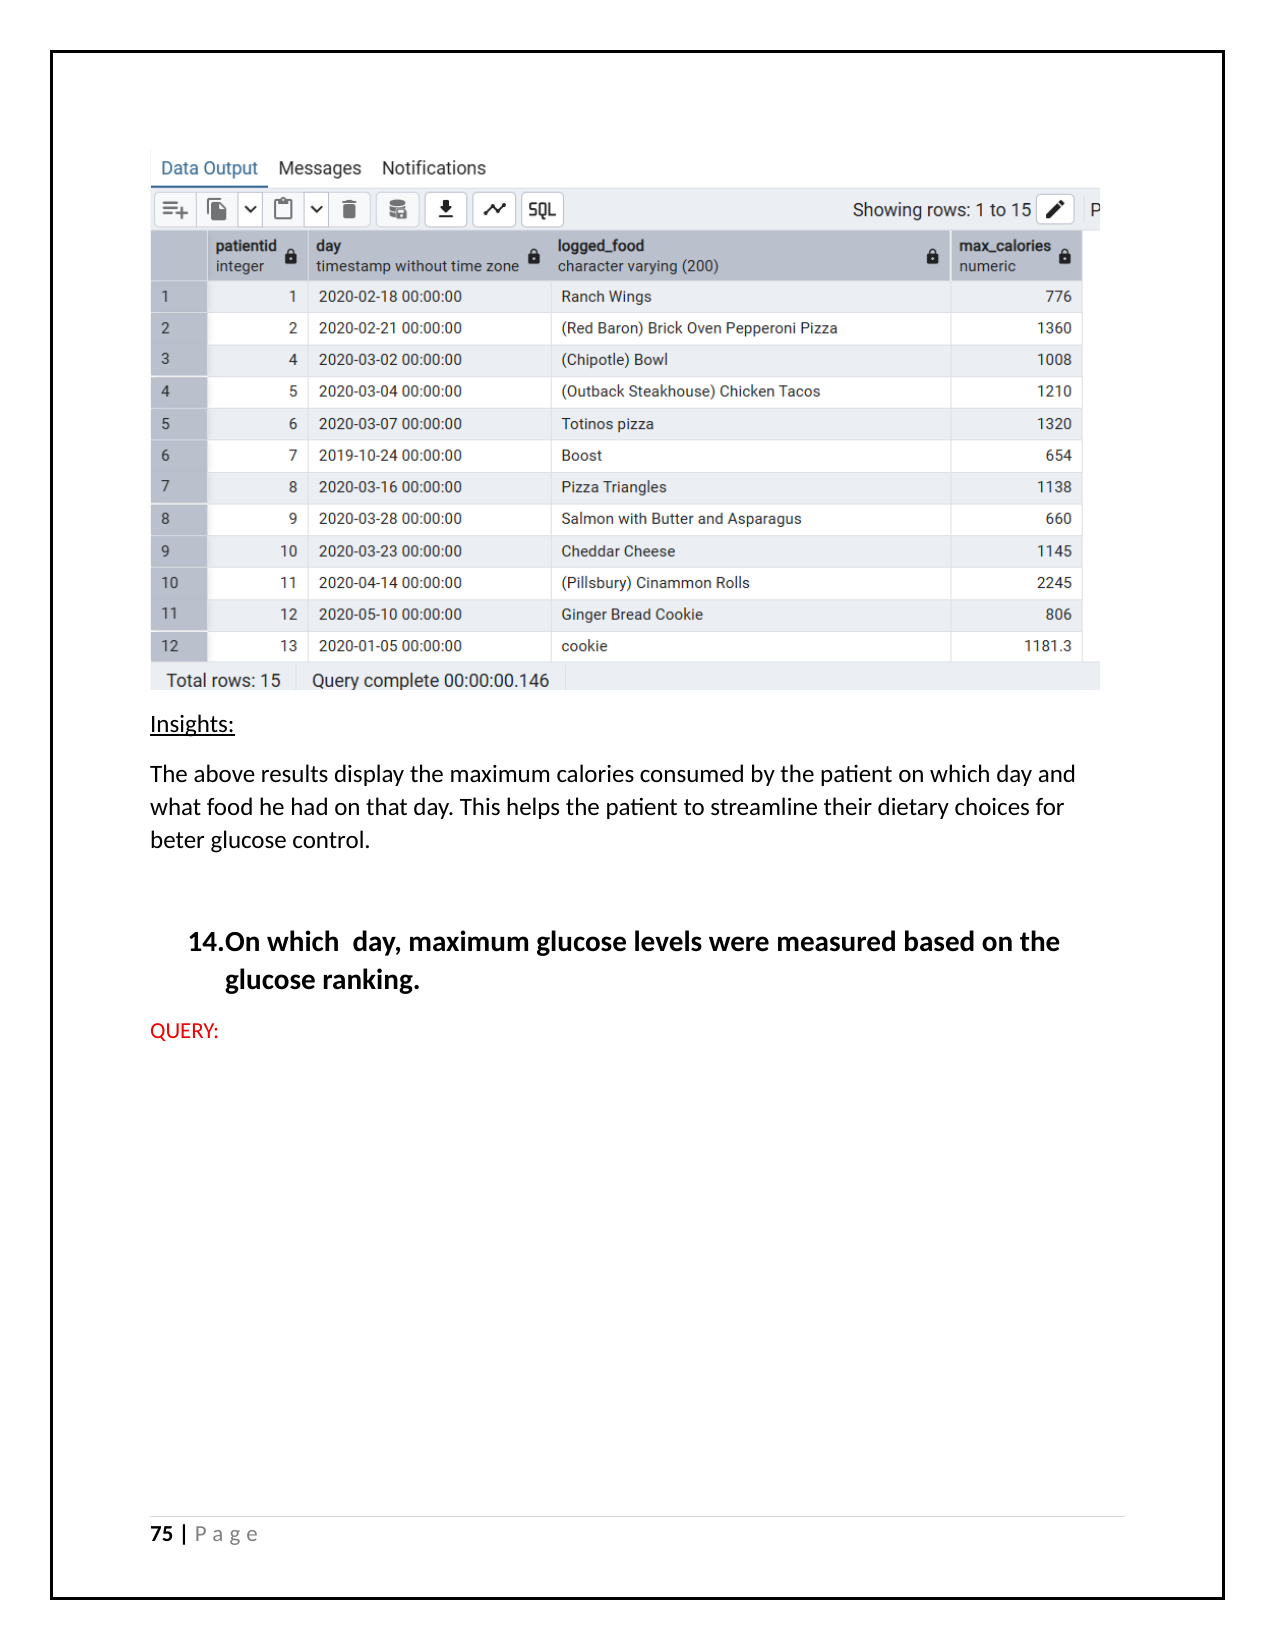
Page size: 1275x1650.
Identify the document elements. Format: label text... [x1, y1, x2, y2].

picture [150, 150, 1100, 690]
text QUERY: [150, 1016, 1125, 1044]
list On which day, maximum glucose levels were measured based on the glucose ranking. [187, 923, 1125, 997]
text The above results display the maximum calories consumed by the patient on which day and what food he had on that day. This helps the patient to streamline their dietary choices for beter glucose control. [150, 758, 1125, 854]
text Insights: [150, 708, 1125, 739]
